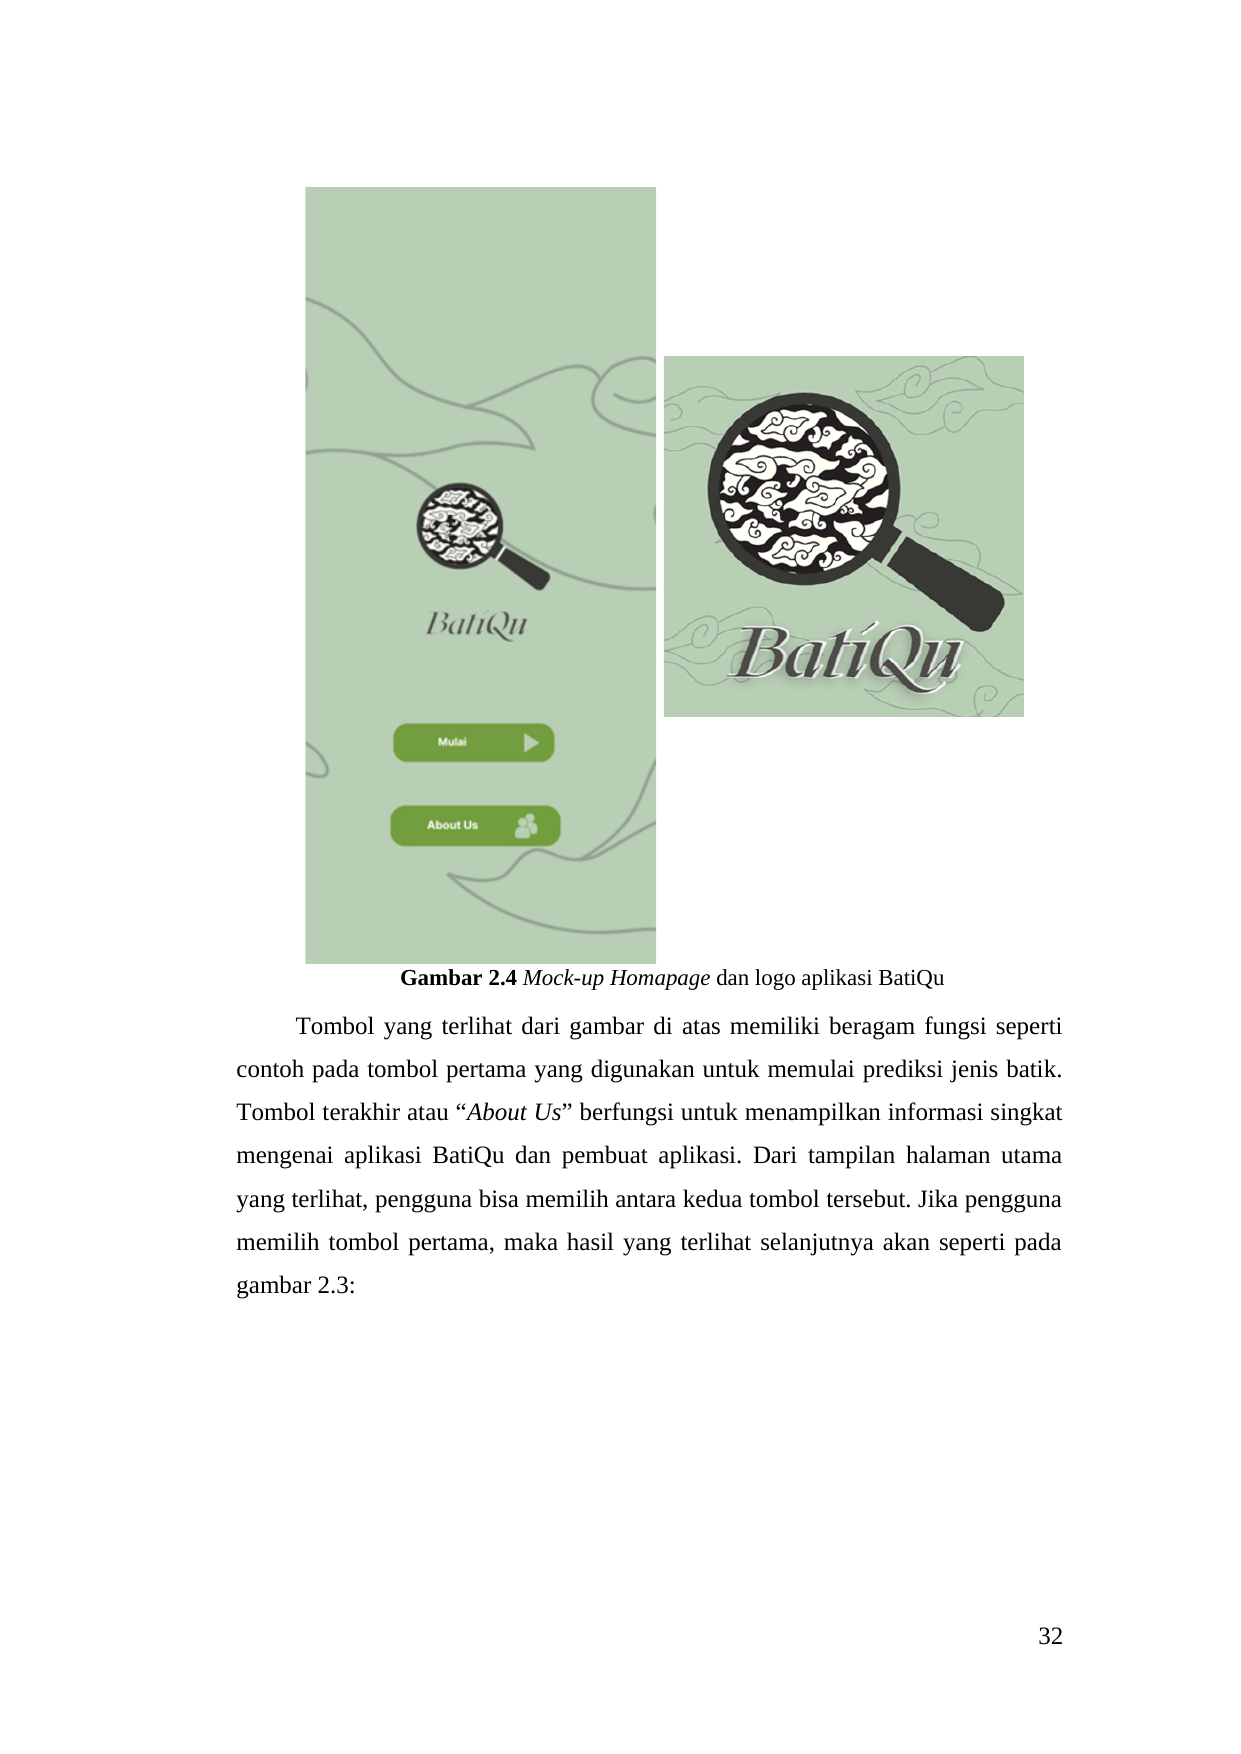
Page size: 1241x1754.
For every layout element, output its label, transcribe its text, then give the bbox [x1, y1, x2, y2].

text Tombol yang terlihat dari gambar di atas memiliki beragam fungsi seperti contoh pada tombol pertama yang digunakan untuk memulai prediksi jenis batik. Tombol terakhir atau “About Us” berfungsi untuk menampilkan informasi singkat mengenai aplikasi BatiQu dan pembuat aplikasi. Dari tampilan halaman utama yang terlihat, pengguna bisa memilih antara kedua tombol tersebut. Jika pengguna memilih tombol pertama, maka hasil yang terlihat selanjutnya akan seperti pada gambar 2.3: [236, 1011, 1063, 1299]
picture [305, 187, 657, 964]
